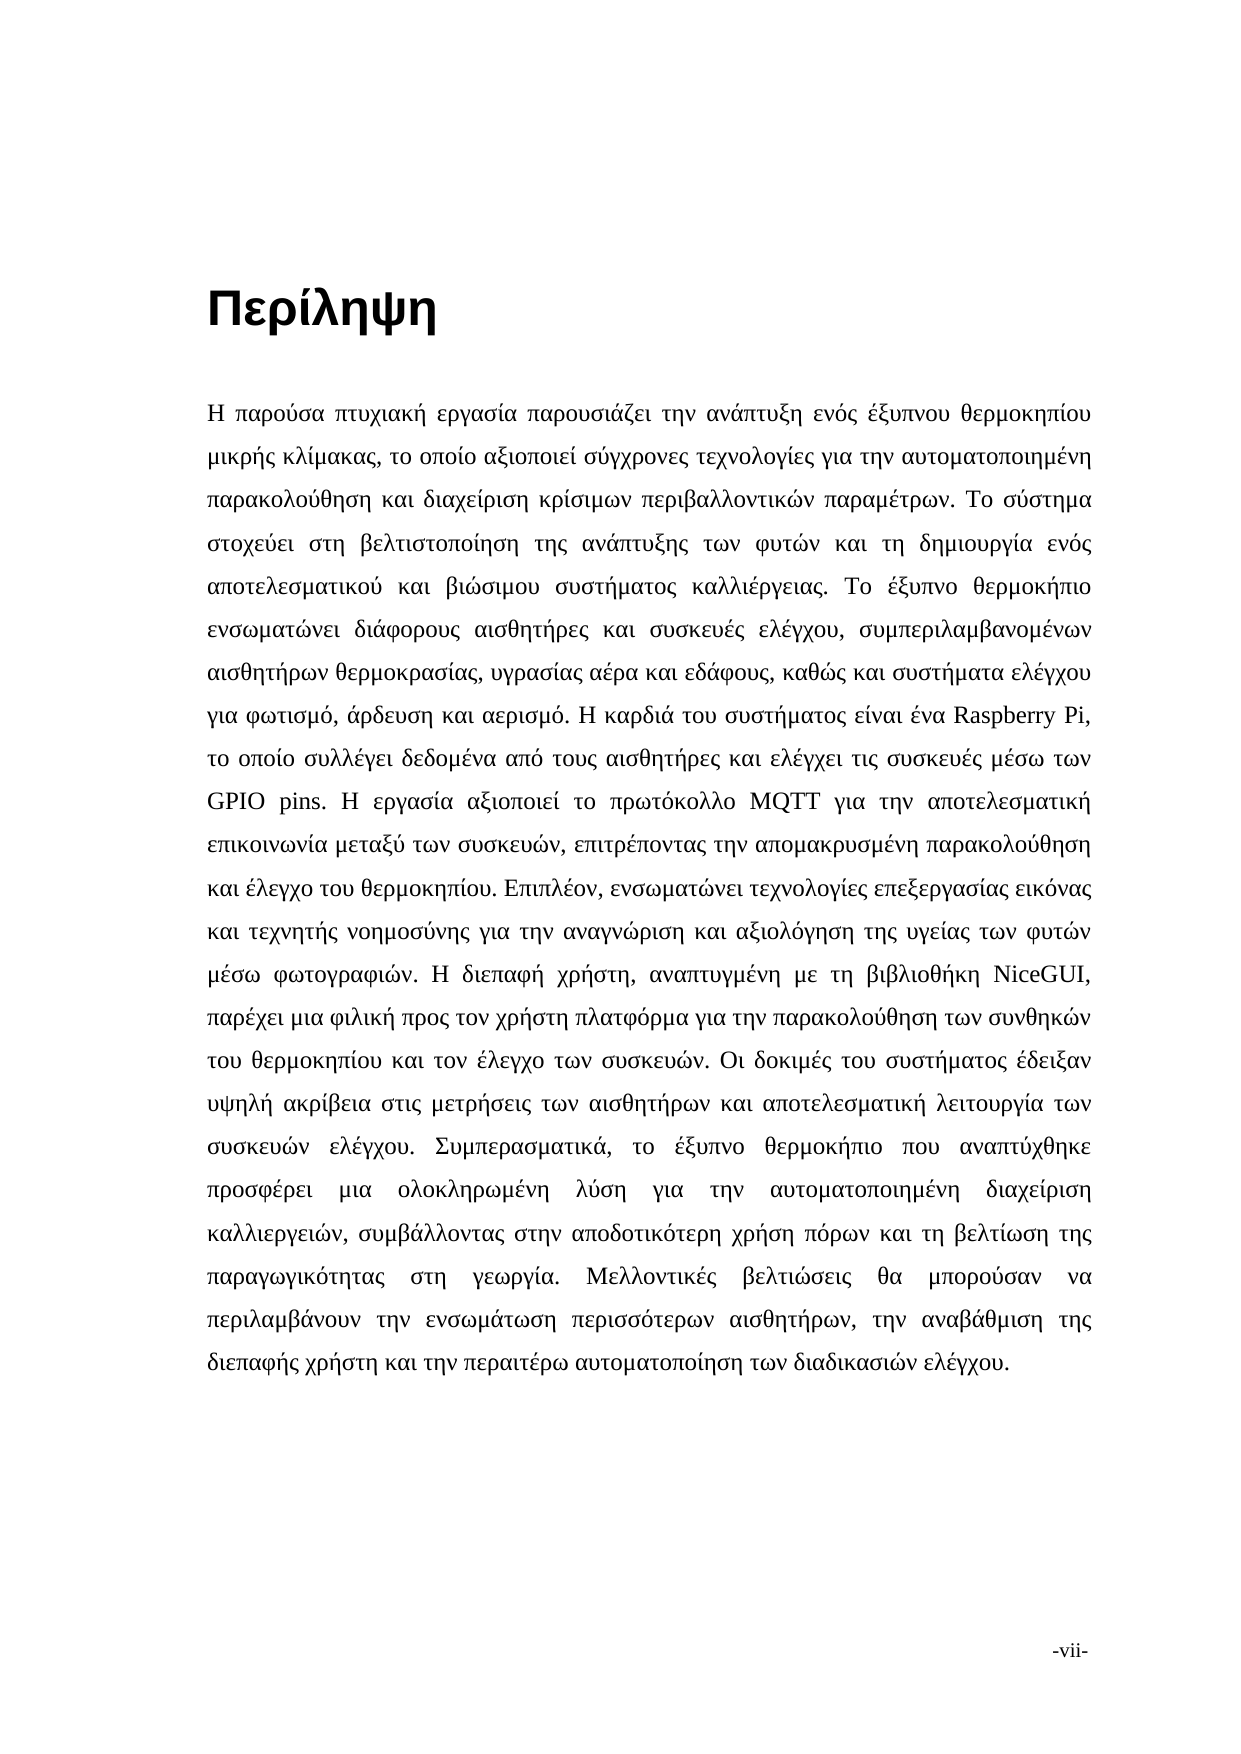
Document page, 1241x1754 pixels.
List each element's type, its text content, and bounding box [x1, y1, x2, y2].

text Η παρούσα πτυχιακή εργασία παρουσιάζει την ανάπτυξη ενός έξυπνου θερμοκηπίου μικρής κλίμακας, το οποίο αξιοποιεί σύγχρονες τεχνολογίες για την αυτοματοποιημένη παρακολούθηση και διαχείριση κρίσιμων περιβαλλοντικών παραμέτρων. Το σύστημα στοχεύει στη βελτιστοποίηση της ανάπτυξης των φυτών και τη δημιουργία ενός αποτελεσματικού και βιώσιμου συστήματος καλλιέργειας. Το έξυπνο θερμοκήπιο ενσωματώνει διάφορους αισθητήρες και συσκευές ελέγχου, συμπεριλαμβανομένων αισθητήρων θερμοκρασίας, υγρασίας αέρα και εδάφους, καθώς και συστήματα ελέγχου για φωτισμό, άρδευση και αερισμό. Η καρδιά του συστήματος είναι ένα Raspberry Pi, το οποίο συλλέγει δεδομένα από τους αισθητήρες και ελέγχει τις συσκευές μέσω των GPIO pins. Η εργασία αξιοποιεί το πρωτόκολλο MQTT για την αποτελεσματική επικοινωνία μεταξύ των συσκευών, επιτρέποντας την απομακρυσμένη παρακολούθηση και έλεγχο του θερμοκηπίου. Επιπλέον, ενσωματώνει τεχνολογίες επεξεργασίας εικόνας και τεχνητής νοημοσύνης για την αναγνώριση και αξιολόγηση της υγείας των φυτών μέσω φωτογραφιών. Η διεπαφή χρήστη, αναπτυγμένη με τη βιβλιοθήκη NiceGUI, παρέχει μια φιλική προς τον χρήστη πλατφόρμα για την παρακολούθηση των συνθηκών του θερμοκηπίου και τον έλεγχο των συσκευών. Οι δοκιμές του συστήματος έδειξαν υψηλή ακρίβεια στις μετρήσεις των αισθητήρων και αποτελεσματική λειτουργία των συσκευών ελέγχου. Συμπερασματικά, το έξυπνο θερμοκήπιο που αναπτύχθηκε προσφέρει μια ολοκληρωμένη λύση για την αυτοματοποιημένη διαχείριση καλλιεργειών, συμβάλλοντας στην αποδοτικότερη χρήση πόρων και τη βελτίωση της παραγωγικότητας στη γεωργία. Μελλοντικές βελτιώσεις θα μπορούσαν να περιλαμβάνουν την ενσωμάτωση περισσότερων αισθητήρων, την αναβάθμιση της διεπαφής χρήστη και την περαιτέρω αυτοματοποίηση των διαδικασιών ελέγχου. [207, 398, 1092, 1376]
subtitle Περίληψη [207, 278, 1092, 336]
